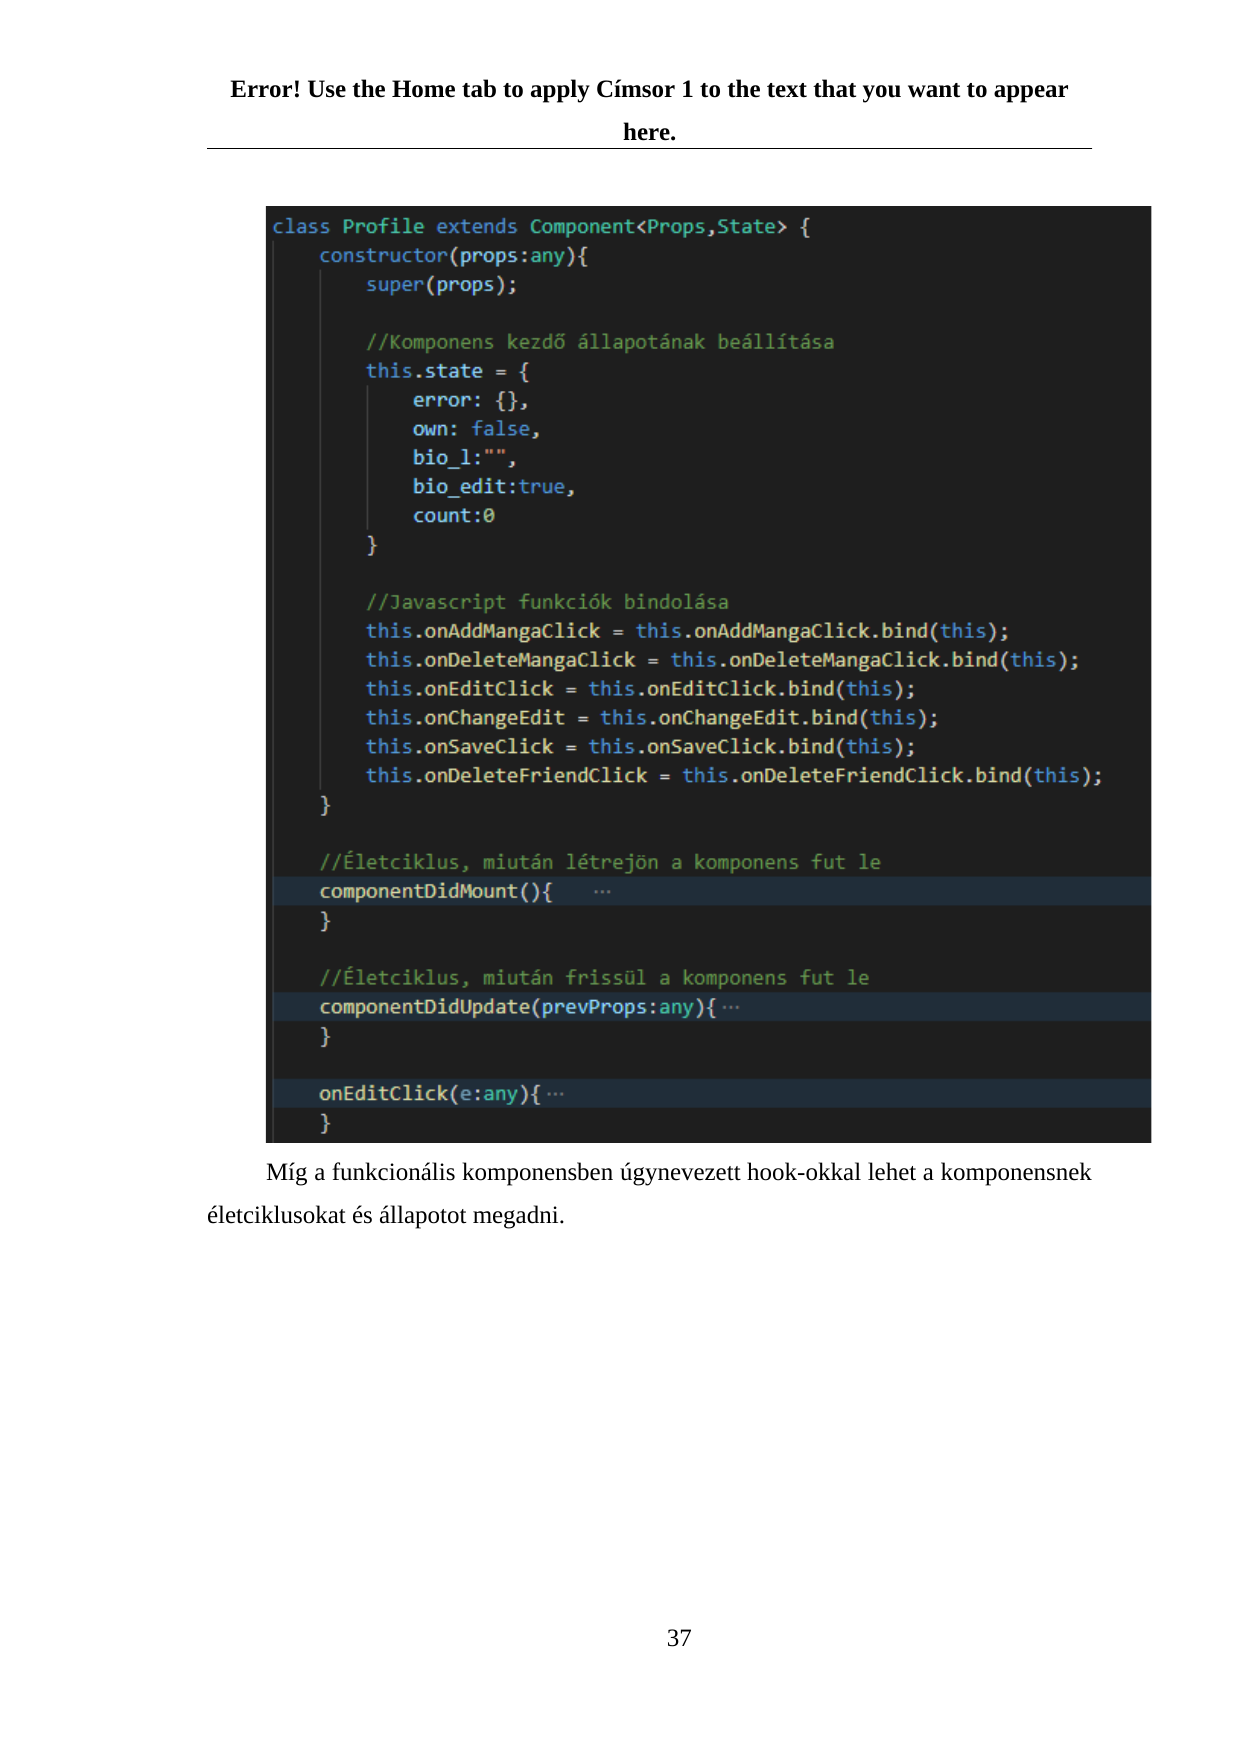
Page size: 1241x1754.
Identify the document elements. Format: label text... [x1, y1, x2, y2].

text Míg a funkcionális komponensben úgynevezett hook-okkal lehet a komponensnek életciklusokat és állapotot megadni. [207, 1157, 1092, 1229]
picture [265, 206, 1152, 1143]
